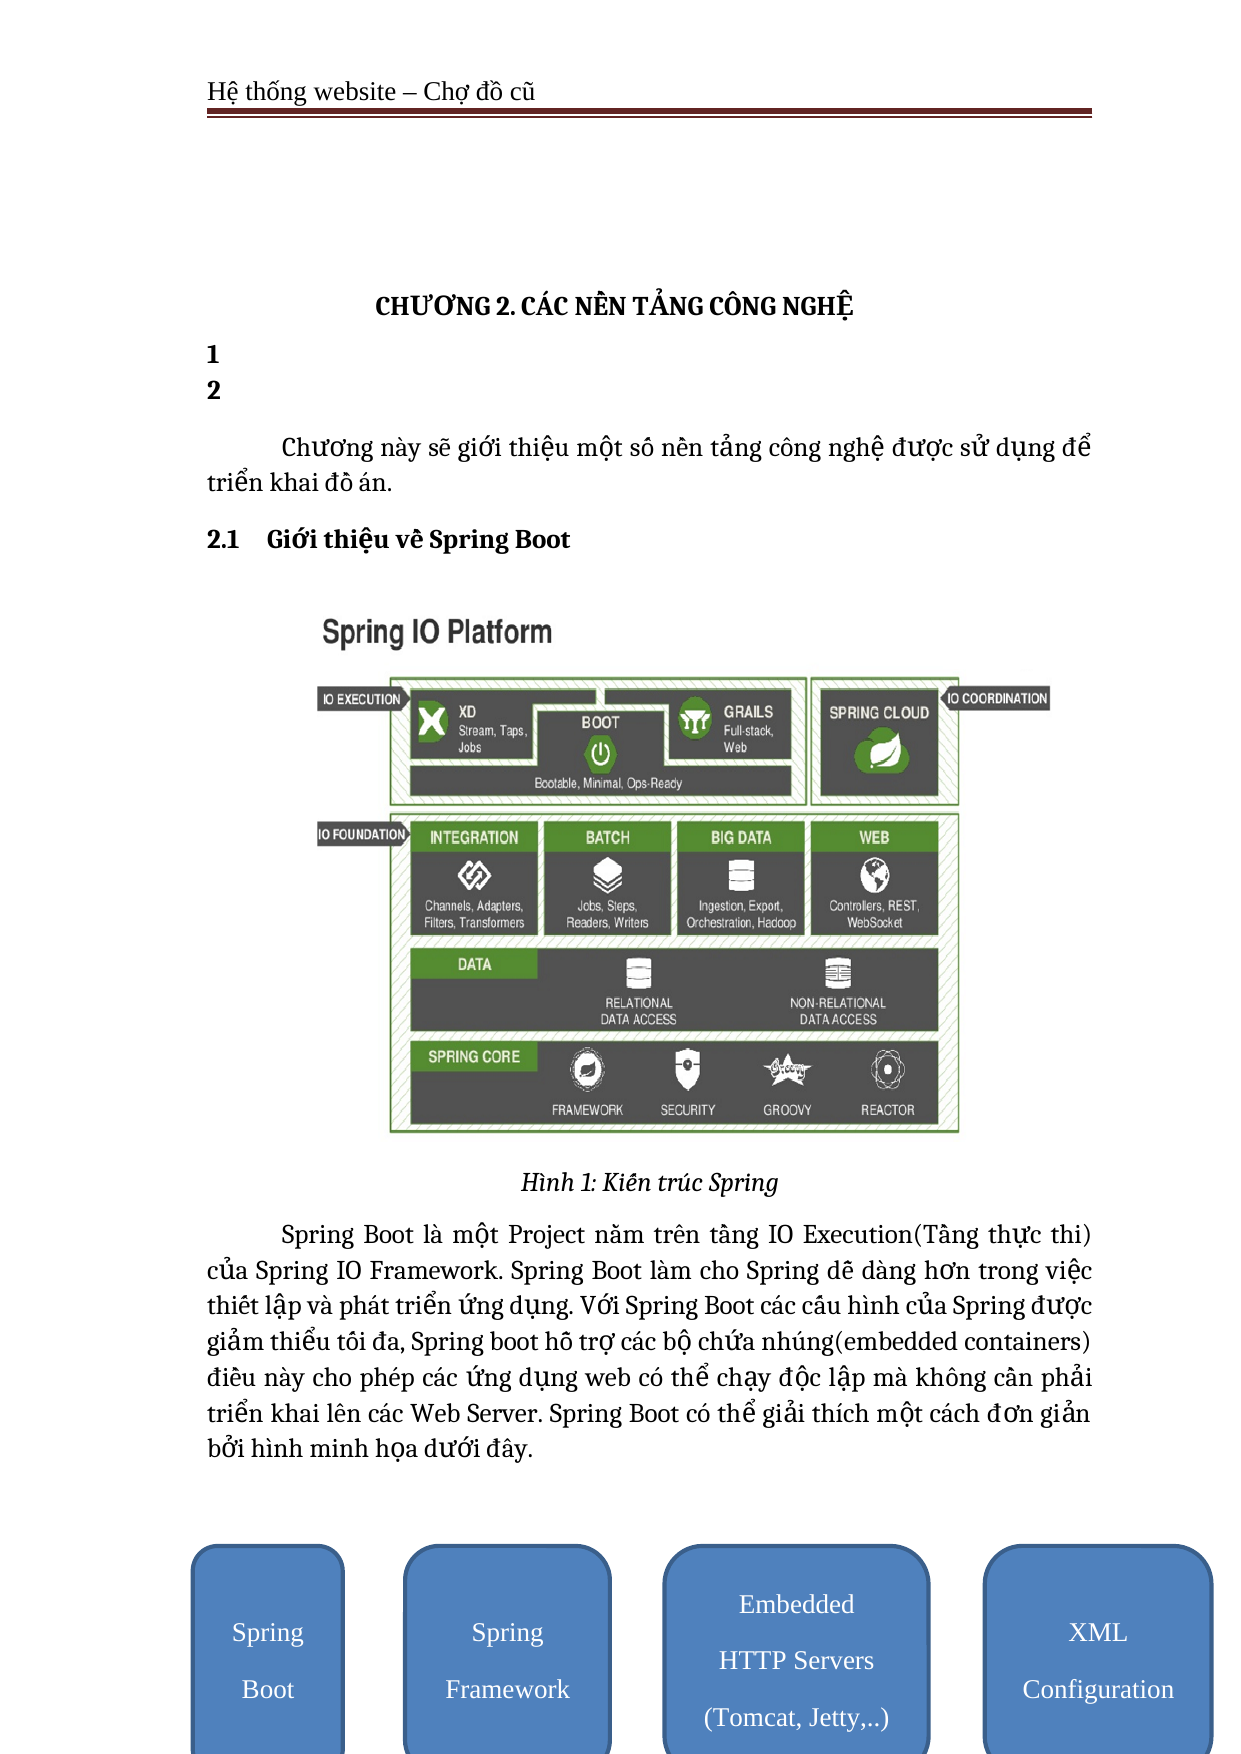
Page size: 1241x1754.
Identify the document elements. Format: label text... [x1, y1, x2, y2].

text Spring Boot là một Project nằm trên tầng IO Execution(Tầng thực thi) của Spring IO Framework. Spring Boot làm cho Spring dễ dàng hơn trong việc thiết lập và phát triển ứng dụng. Với Spring Boot các cấu hình của Spring được giảm thiểu tối đa, Spring boot hỗ trợ các bộ chứa nhúng(embedded containers) điều này cho phép các ứng dụng web có thể chạy độc lập mà không cần phải triển khai lên các Web Server. Spring Boot có thể giải thích một cách đơn giản bởi hình minh họa dưới đây. [207, 1219, 1092, 1464]
subtitle CÁC NỀN TẢNG CÔNG NGHỆ [207, 291, 1092, 322]
text Chương này sẽ giới thiệu một số nền tảng công nghệ được sử dụng để triển khai đồ án. [207, 432, 1092, 498]
picture [312, 607, 1053, 1142]
subtitle Giới thiệu về Spring Boot [207, 524, 1092, 555]
text Hình 1: Kiến trúc Spring [207, 1167, 1092, 1198]
